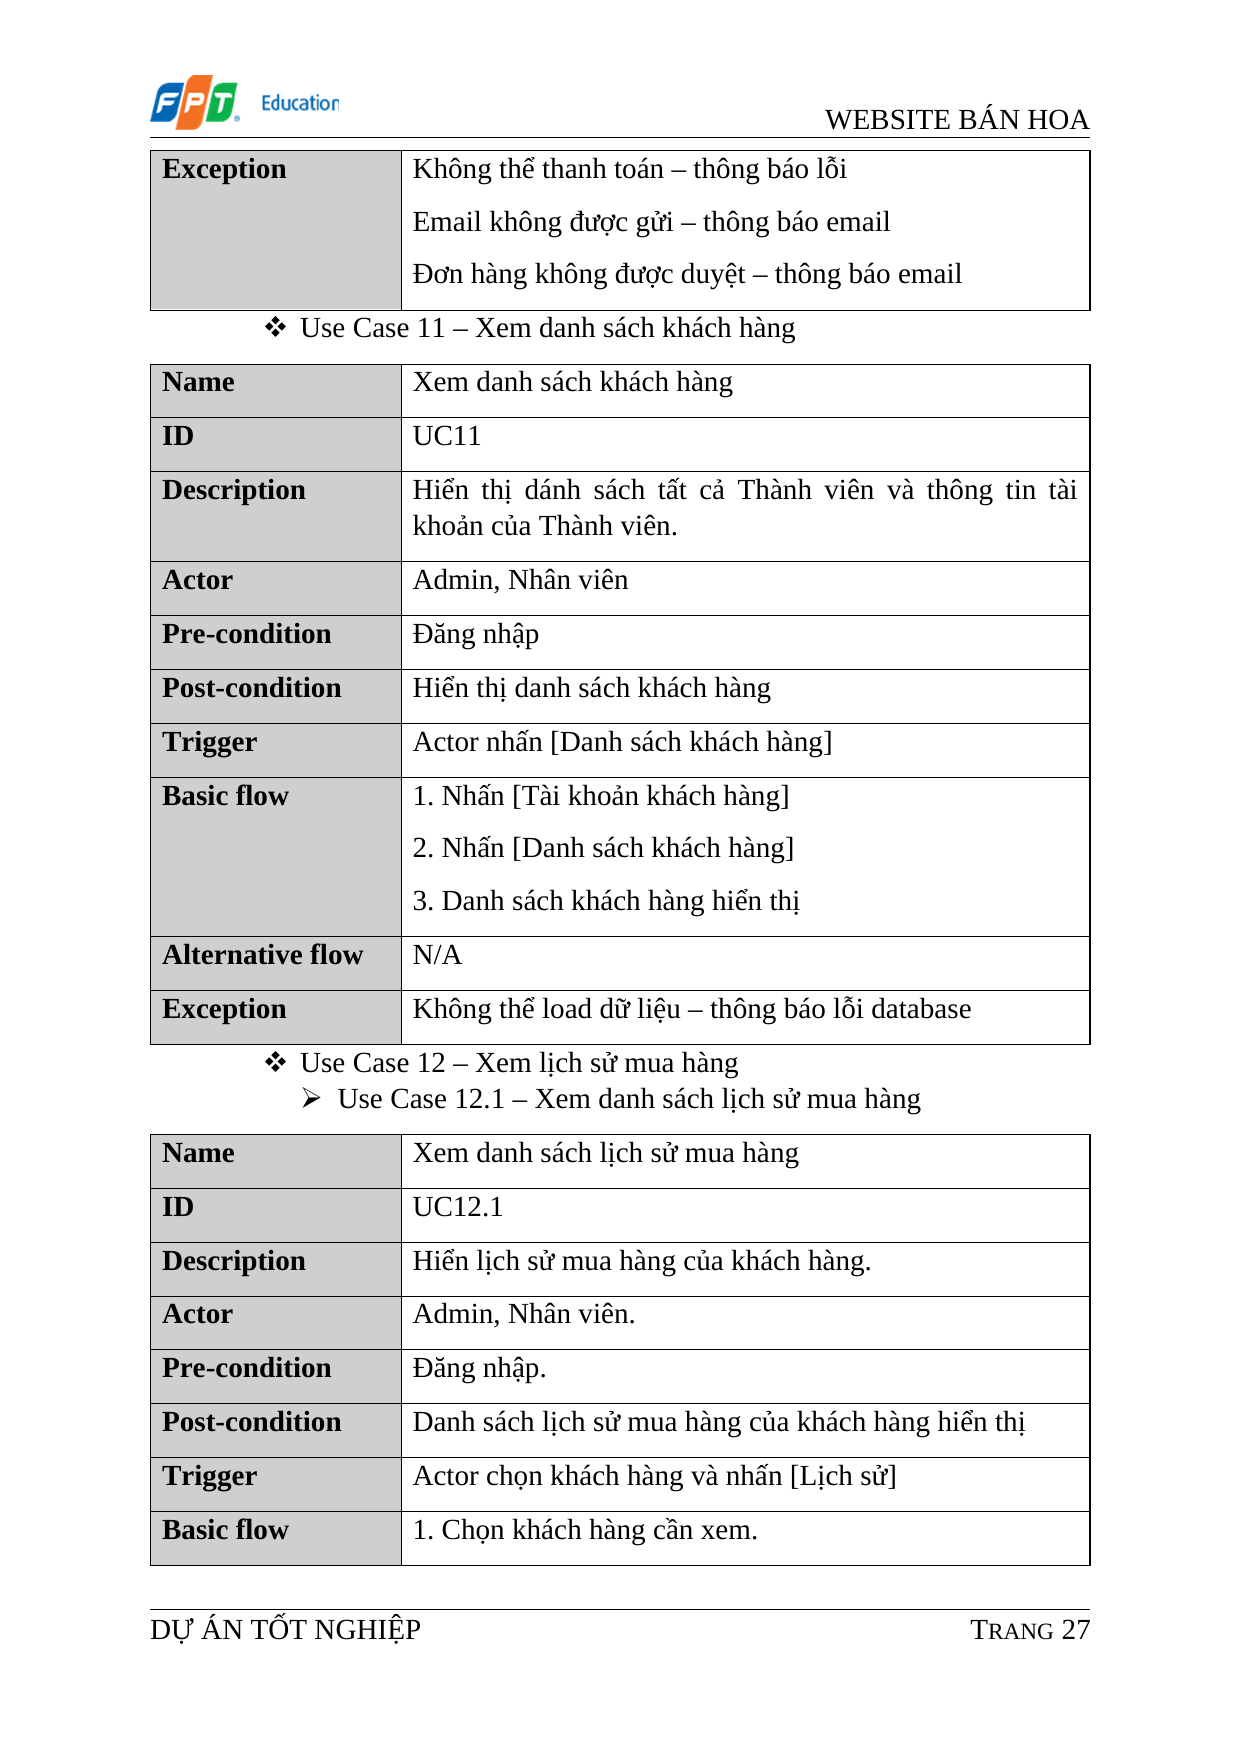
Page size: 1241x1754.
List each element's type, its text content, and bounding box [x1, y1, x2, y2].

table_cell 1. Nhấn [Tài khoản khách hàng] 2. Nhấn [Danh sách khách hàng] 3. Danh sách khách hàng hiển thị [402, 778, 1089, 936]
table_header Xem danh sách khách hàng [402, 365, 1089, 417]
picture [150, 75, 339, 130]
table_cell Post-condition [151, 670, 401, 723]
table_cell Pre-condition [151, 616, 401, 669]
table_cell Trigger [151, 1458, 401, 1511]
table_header Xem danh sách lịch sử mua hàng [402, 1135, 1089, 1188]
table_cell ID [151, 418, 401, 471]
table_cell Đăng nhập [402, 616, 1089, 669]
table_cell Alternative flow [151, 937, 401, 990]
table_cell Không thể thanh toán – thông báo lỗi Email không được gửi – thông báo email Đơn hàng không được duyệt – thông báo email [402, 151, 1089, 309]
table_cell Trigger [151, 724, 401, 777]
table_cell ID [151, 1189, 401, 1242]
table_cell UC12.1 [402, 1189, 1089, 1242]
table_header Name [151, 365, 401, 417]
table_cell UC11 [402, 418, 1089, 471]
table_cell Basic flow [151, 1512, 401, 1565]
table_cell Đăng nhập. [402, 1350, 1089, 1403]
list Use Case 11 – Xem danh sách khách hàng [262, 311, 1090, 344]
table_cell Admin, Nhân viên [402, 562, 1089, 615]
table_cell Exception [151, 991, 401, 1044]
table_cell N/A [402, 937, 1089, 990]
table_cell Hiển thị dánh sách tất cả Thành viên và thông tin tài khoản của Thành viên. [402, 472, 1089, 561]
list Use Case 12 – Xem lịch sử mua hàng [262, 1045, 1090, 1078]
table_cell Hiển lịch sử mua hàng của khách hàng. [402, 1243, 1089, 1296]
table_cell Post-condition [151, 1404, 401, 1457]
table_cell Exception [151, 151, 401, 309]
table_cell Danh sách lịch sử mua hàng của khách hàng hiển thị [402, 1404, 1089, 1457]
table_cell Basic flow [151, 778, 401, 936]
table_cell Description [151, 1243, 401, 1296]
table_cell Không thể load dữ liệu – thông báo lỗi database [402, 991, 1089, 1044]
table_cell Pre-condition [151, 1350, 401, 1403]
table_cell Admin, Nhân viên. [402, 1297, 1089, 1349]
table_cell Actor chọn khách hàng và nhấn [Lịch sử] [402, 1458, 1089, 1511]
table_cell Hiển thị danh sách khách hàng [402, 670, 1089, 723]
table_cell Actor [151, 562, 401, 615]
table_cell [402, 1512, 1089, 1565]
table_header Name [151, 1135, 401, 1188]
table_cell Actor nhấn [Danh sách khách hàng] [402, 724, 1089, 777]
list Use Case 12.1 – Xem danh sách lịch sử mua hàng [300, 1081, 1090, 1115]
table_cell Description [151, 472, 401, 561]
table_cell Actor [151, 1297, 401, 1349]
